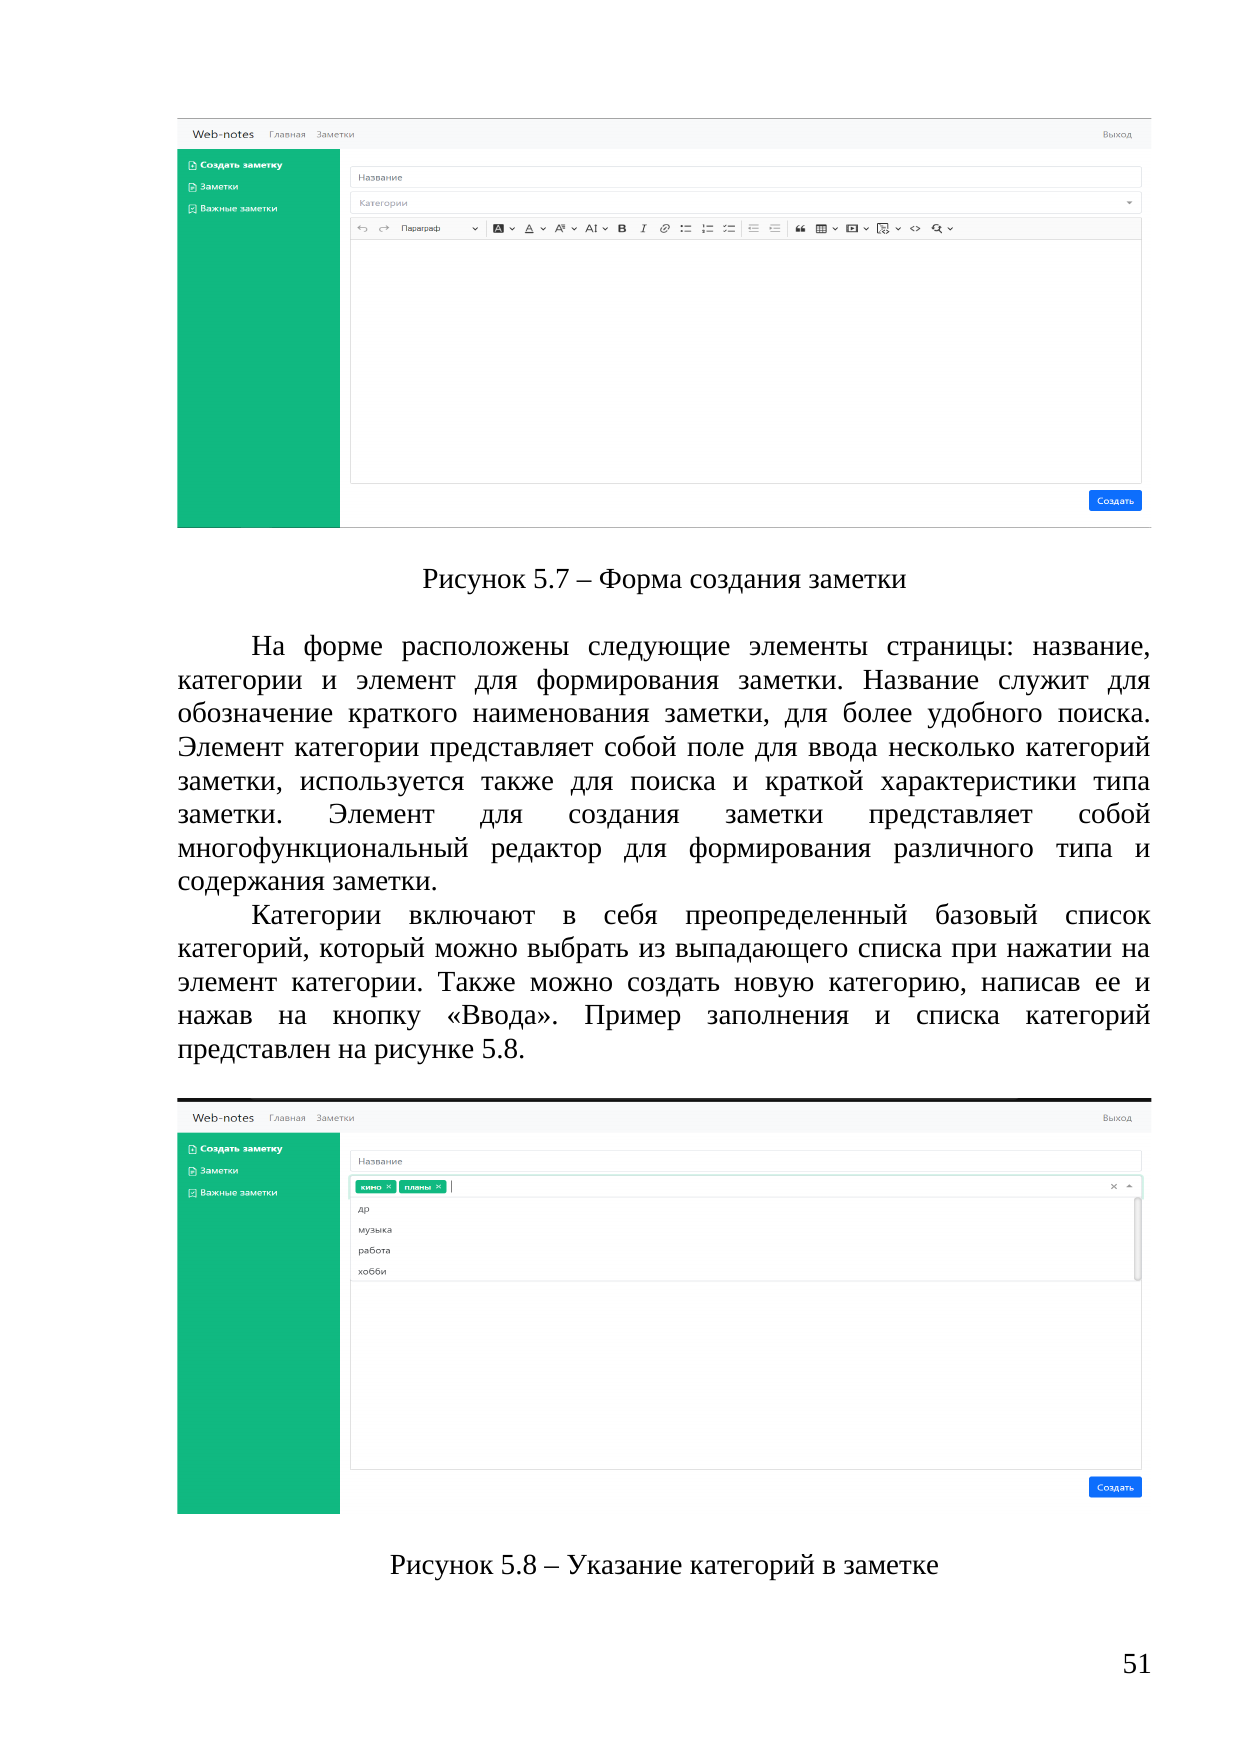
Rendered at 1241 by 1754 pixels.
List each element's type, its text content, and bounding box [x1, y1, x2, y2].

picture [177, 1098, 1152, 1514]
picture [177, 118, 1152, 528]
text Категории включают в себя преопределенный базовый список категорий, который можно выбрать из выпадающего списка при нажатии на элемент категории. Также можно создать новую категорию, написав ее и нажав на кнопку «Ввода». Пример заполнения и списка категорий представлен на рисунке 5.8. [177, 897, 1152, 1064]
text Рисунок 5.8 – Указание категорий в заметке [177, 1547, 1152, 1580]
text Рисунок 5.7 – Форма создания заметки [177, 561, 1152, 595]
text На форме расположены следующие элементы страницы: название, категории и элемент для формирования заметки. Название служит для обозначение краткого наименования заметки, для более удобного поиска. Элемент категории представляет собой поле для ввода несколько категорий заметки, используется также для поиска и краткой характеристики типа заметки. Элемент для создания заметки представляет собой многофункциональный редактор для формирования различного типа и содержания заметки. [177, 628, 1152, 897]
